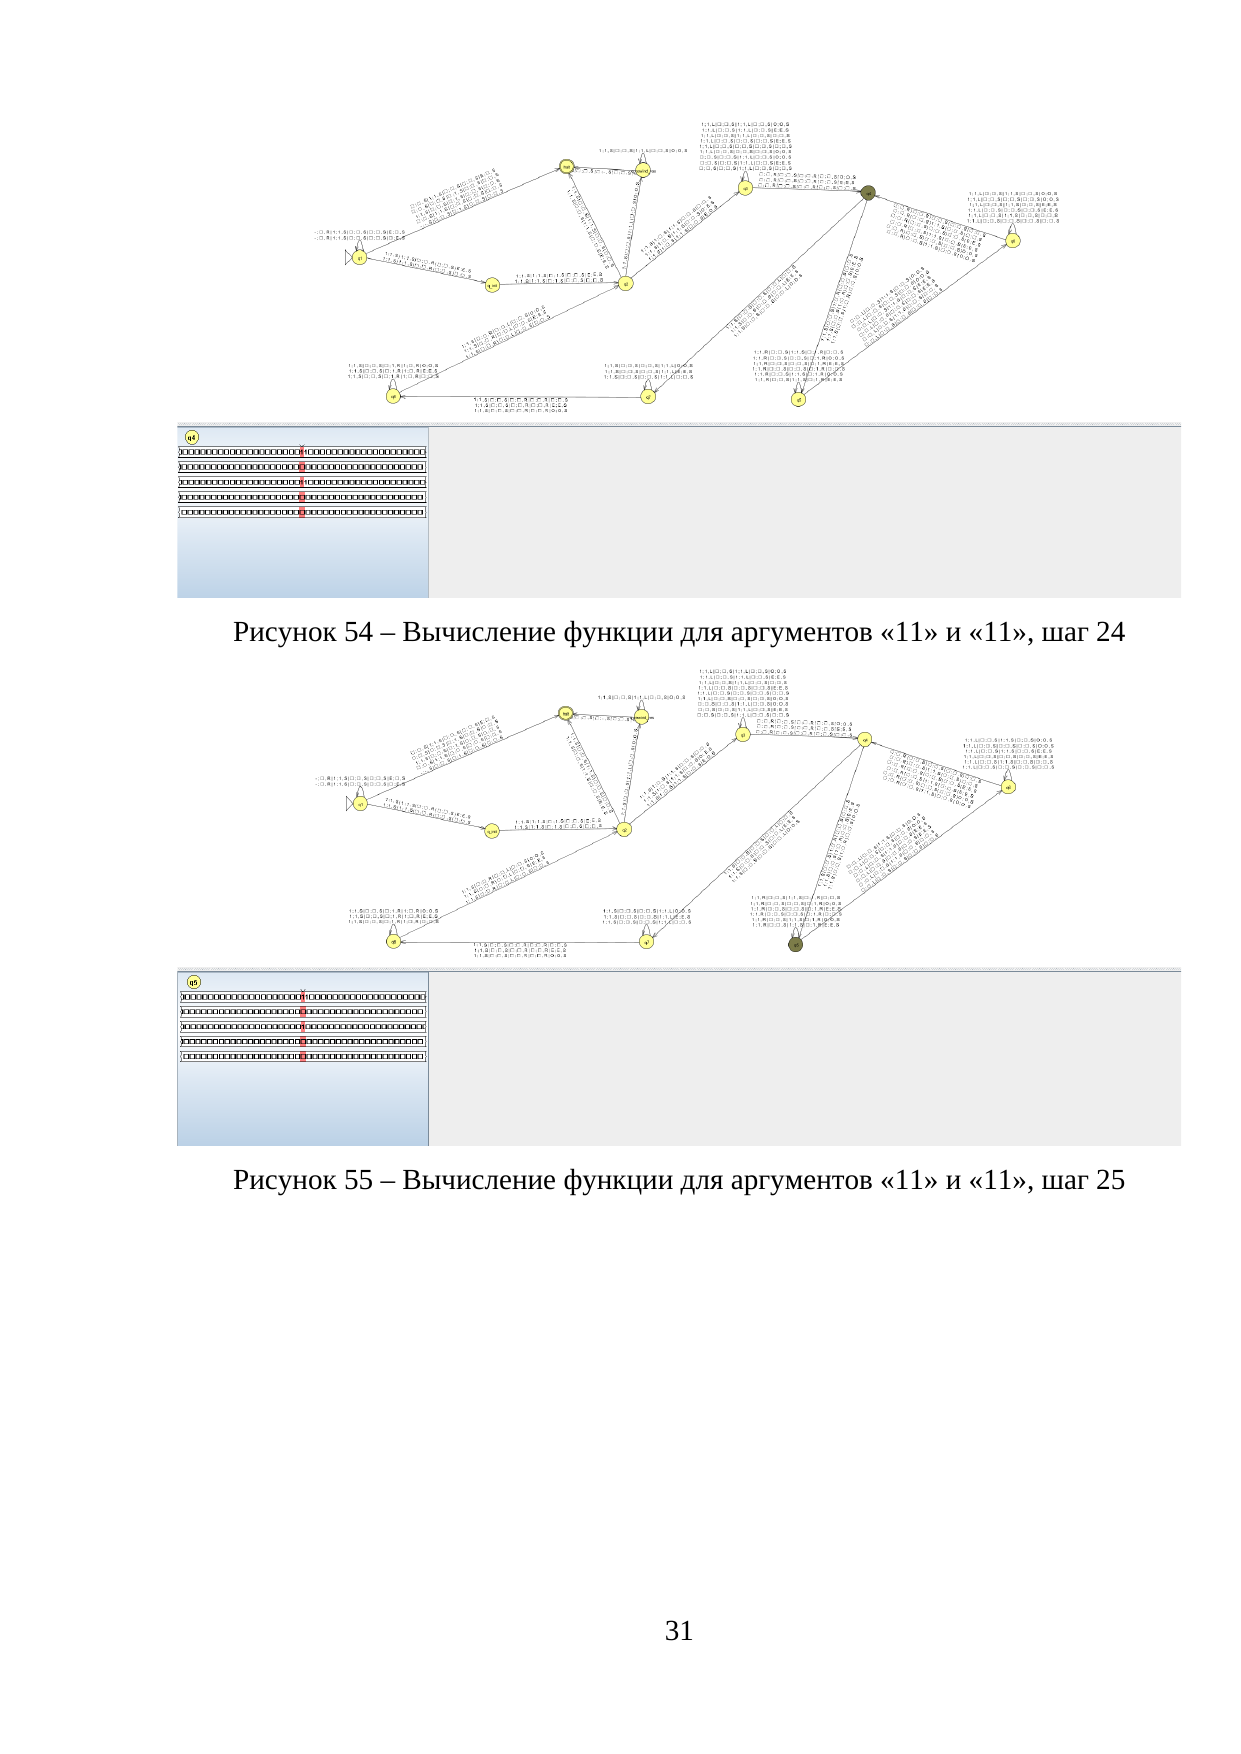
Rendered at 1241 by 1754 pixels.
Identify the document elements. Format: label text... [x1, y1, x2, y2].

text Рисунок 54 – Вычисление функции для аргументов «11» и «11», шаг 24 [177, 614, 1181, 648]
picture [177, 664, 1182, 1146]
picture [177, 118, 1182, 598]
text Рисунок 55 – Вычисление функции для аргументов «11» и «11», шаг 25 [177, 1162, 1181, 1195]
